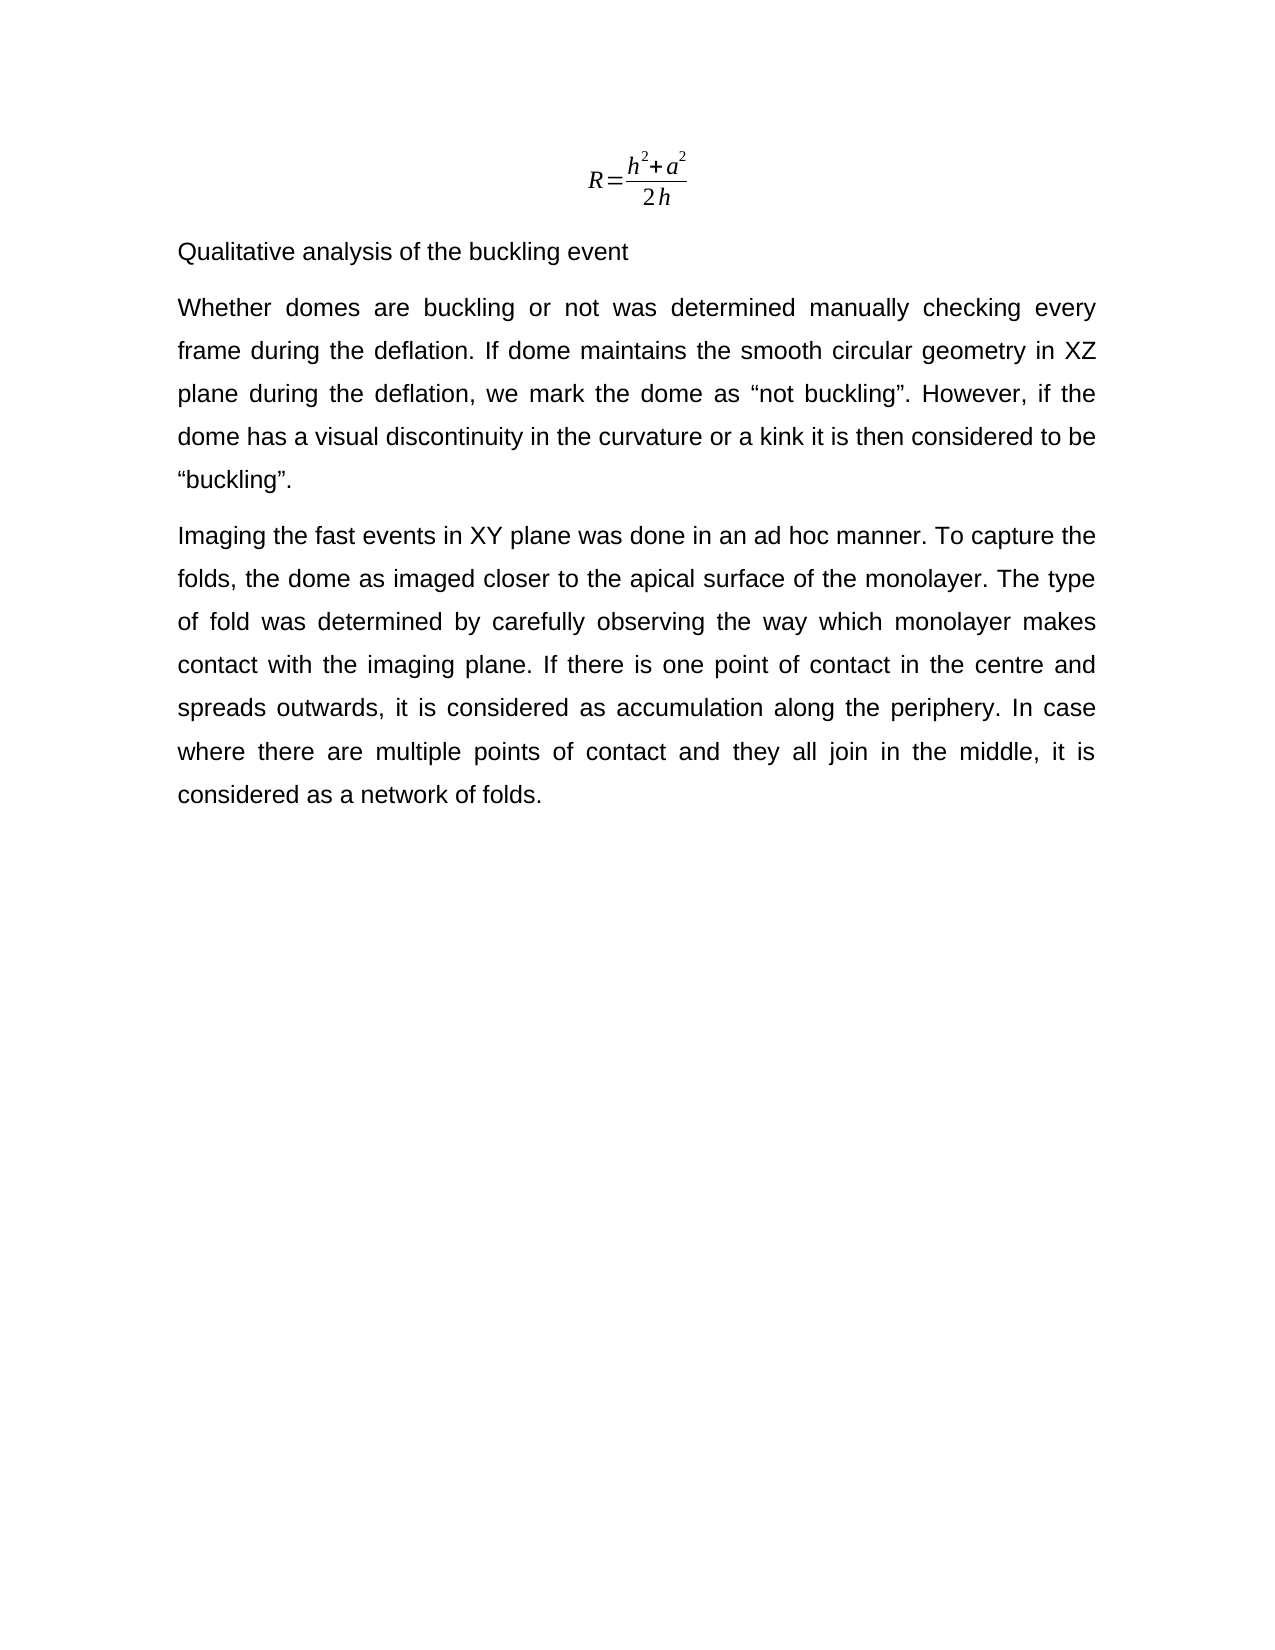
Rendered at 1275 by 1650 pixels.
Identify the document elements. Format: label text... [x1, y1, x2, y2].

subtitle Qualitative analysis of the buckling event [177, 237, 1098, 266]
text Whether domes are buckling or not was determined manually checking every frame during the deflation. If dome maintains the smooth circular geometry in XZ plane during the deflation, we mark the dome as “not buckling”. However, if the dome has a visual discontinuity in the curvature or a kink it is then considered to be “buckling”. [177, 293, 1098, 494]
text Imaging the fast events in XY plane was done in an ad hoc manner. To capture the folds, the dome as imaged closer to the apical surface of the monolayer. The type of fold was determined by carefully observing the way which monolayer makes contact with the imaging plane. If there is one point of contact in the centre and spreads outwards, it is considered as accumulation along the periphery. In case where there are multiple points of contact and they all join in the middle, it is considered as a network of folds. [177, 521, 1098, 808]
